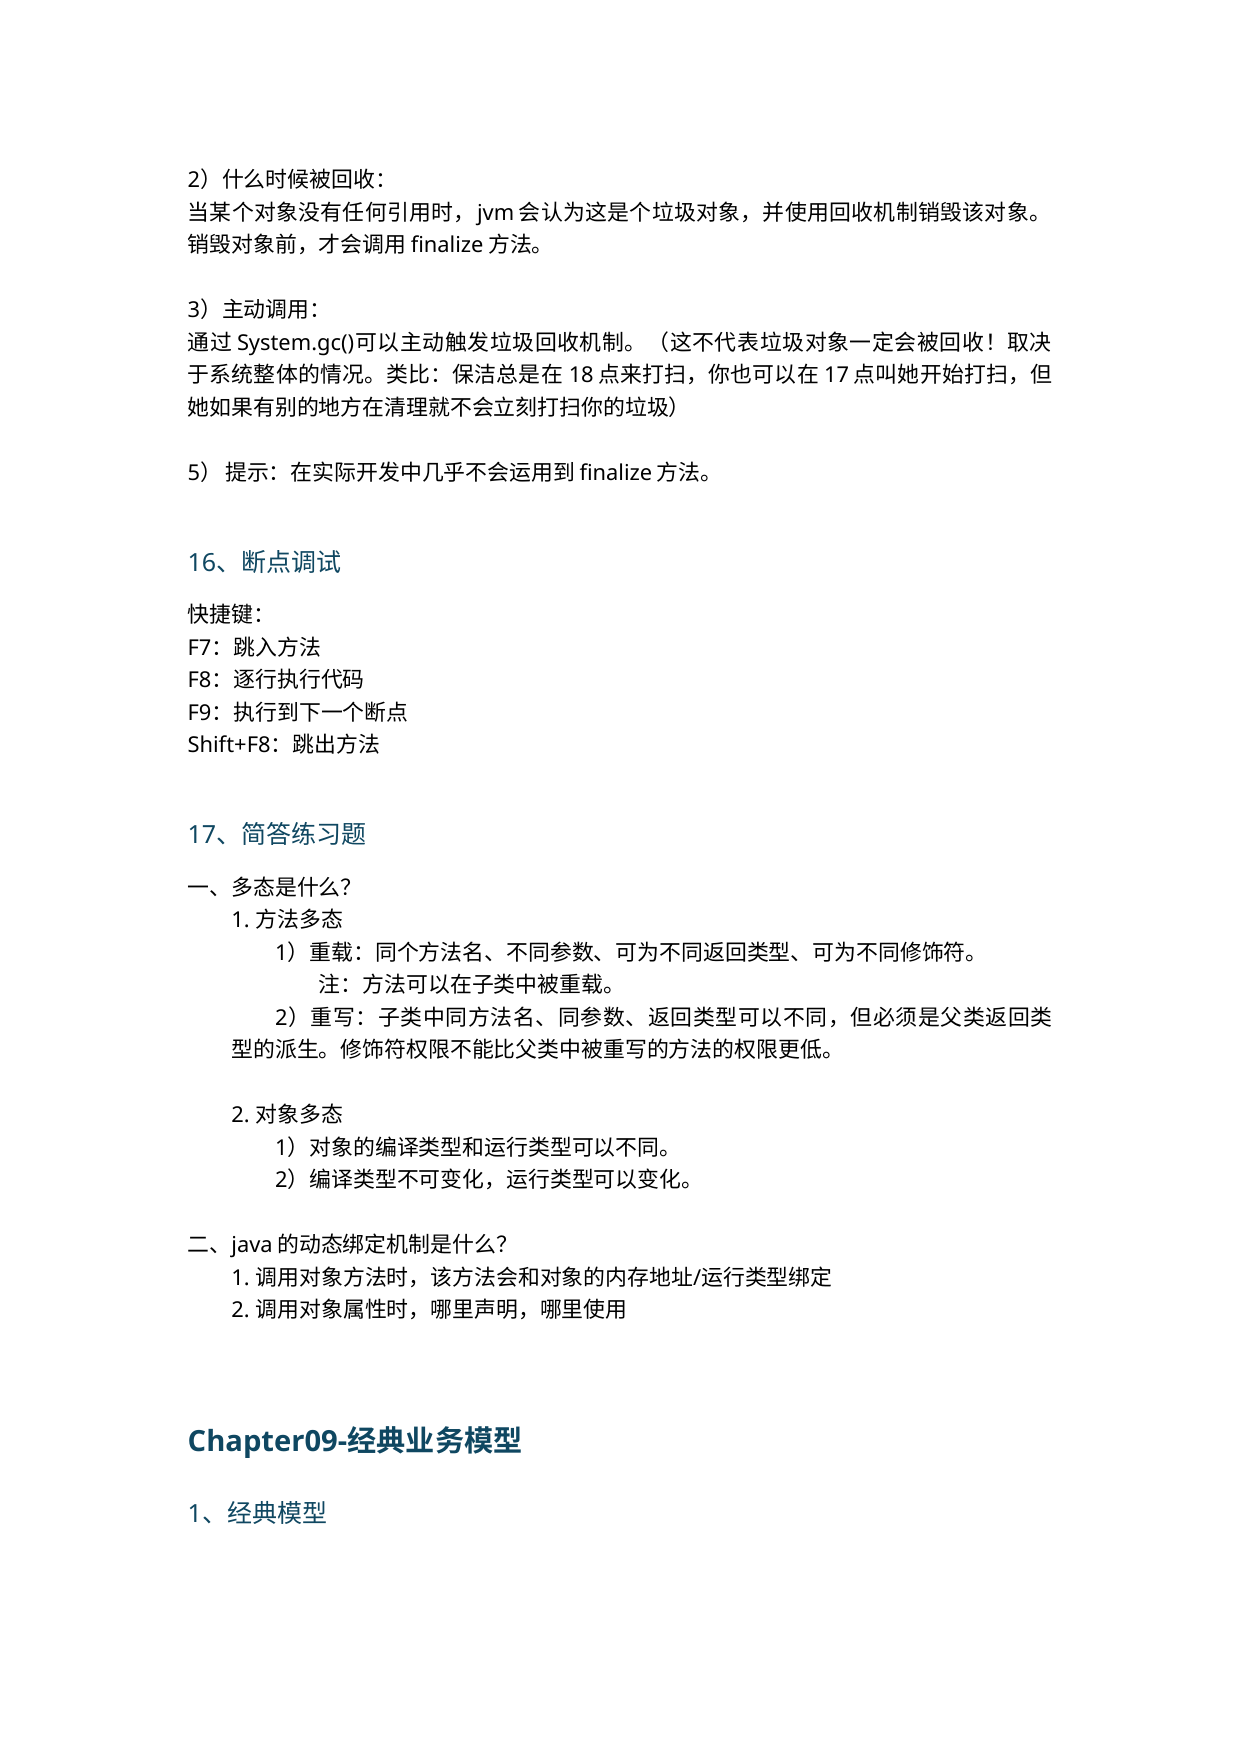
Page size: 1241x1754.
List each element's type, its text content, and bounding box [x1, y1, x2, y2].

text 快捷键： [187, 597, 1053, 629]
subtitle Chapter09-经典业务模型 [187, 1406, 1053, 1471]
text 2. 调用对象属性时，哪里声明，哪里使用 [187, 1292, 1053, 1324]
text 注：方法可以在子类中被重载。 [187, 967, 1053, 999]
subtitle 1、经典模型 [187, 1479, 1053, 1544]
text F8：逐行执行代码 [187, 662, 1053, 694]
text Shift+F8：跳出方法 [187, 727, 1053, 759]
text F9：执行到下一个断点 [187, 694, 1053, 727]
text 二、java的动态绑定机制是什么？ [187, 1227, 1053, 1259]
subtitle 16、断点调试 [187, 528, 1053, 593]
text 2）编译类型不可变化，运行类型可以变化。 [187, 1162, 1053, 1194]
text 1）对象的编译类型和运行类型可以不同。 [187, 1129, 1053, 1162]
list 提示：在实际开发中几乎不会运用到finalize方法。 [187, 454, 1053, 487]
text 一、多态是什么？ [187, 869, 1053, 902]
text 2）重写：子类中同方法名、同参数、返回类型可以不同，但必须是父类返回类型的派生。修饰符权限不能比父类中被重写的方法的权限更低。 [231, 999, 1053, 1064]
subtitle 17、简答练习题 [187, 800, 1053, 865]
text 2）什么时候被回收： [187, 162, 1053, 194]
text 当某个对象没有任何引用时，jvm会认为这是个垃圾对象，并使用回收机制销毁该对象。销毁对象前，才会调用finalize方法。 [187, 194, 1053, 259]
text F7：跳入方法 [187, 629, 1053, 662]
text 1. 方法多态 [187, 902, 1053, 934]
text 通过System.gc()可以主动触发垃圾回收机制。（这不代表垃圾对象一定会被回收！取决于系统整体的情况。类比：保洁总是在18点来打扫，你也可以在17点叫她开始打扫，但她如果有别的地方在清理就不会立刻打扫你的垃圾） [187, 324, 1053, 422]
text 3）主动调用： [187, 292, 1053, 324]
text 2. 对象多态 [187, 1097, 1053, 1129]
text 1）重载：同个方法名、不同参数、可为不同返回类型、可为不同修饰符。 [187, 934, 1053, 967]
text 1. 调用对象方法时，该方法会和对象的内存地址/运行类型绑定 [187, 1259, 1053, 1292]
